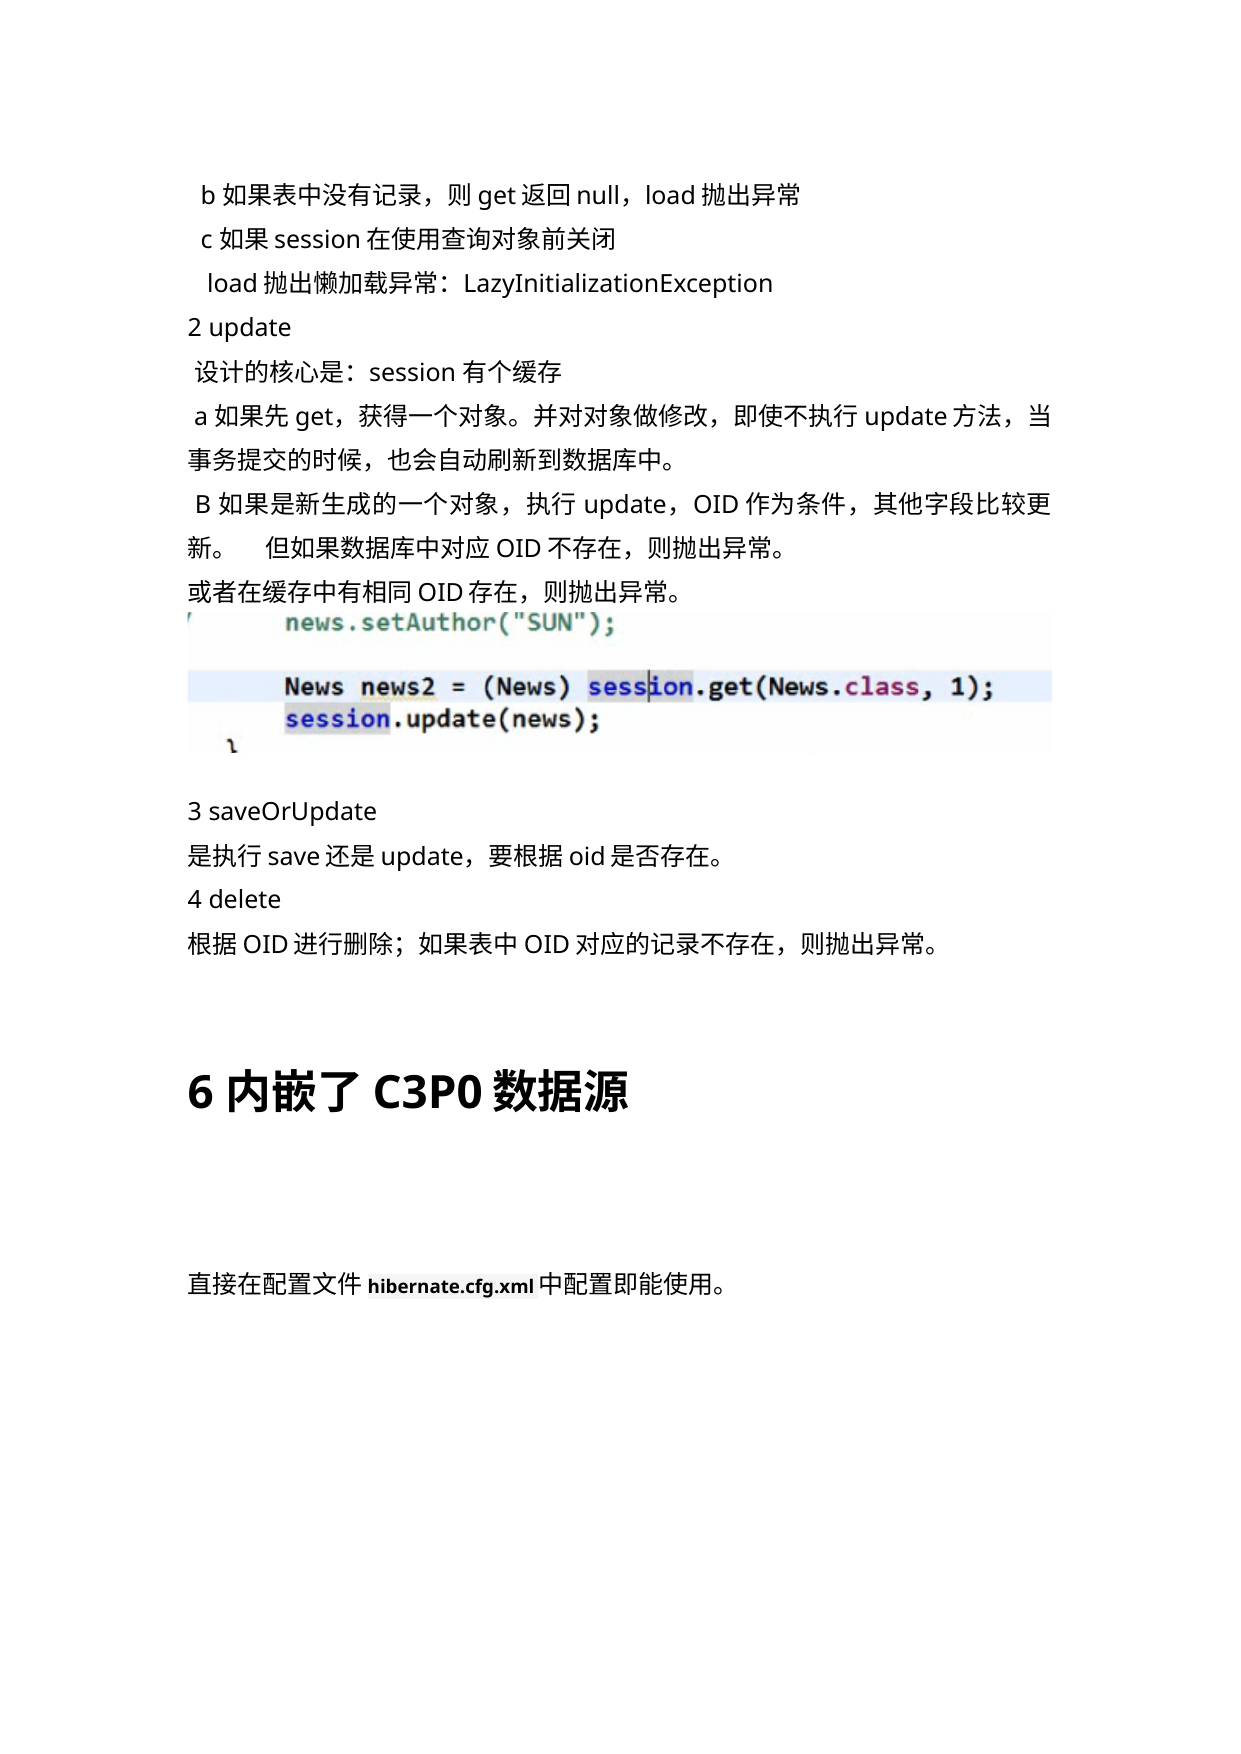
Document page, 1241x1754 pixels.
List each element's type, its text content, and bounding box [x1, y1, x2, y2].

subtitle 6 内嵌了C3P0数据源 [187, 1044, 1053, 1133]
text B 如果是新生成的一个对象，执行update，OID作为条件，其他字段比较更新。 但如果数据库中对应OID不存在，则抛出异常。 [187, 480, 1053, 568]
text 4 delete [187, 877, 1053, 921]
text 直接在配置文件hibernate.cfg.xml中配置即能使用。 [187, 1261, 1053, 1305]
text a 如果先get，获得一个对象。并对对象做修改，即使不执行update方法，当 事务提交的时候，也会自动刷新到数据库中。 [187, 392, 1053, 480]
text 根据OID进行删除；如果表中OID对应的记录不存在，则抛出异常。 [187, 921, 1053, 965]
text 3 saveOrUpdate [187, 789, 1053, 833]
text 设计的核心是：session 有个缓存 [187, 348, 1053, 392]
text 是执行save还是update，要根据oid是否存在。 [187, 833, 1053, 877]
text load抛出懒加载异常：LazyInitializationException [187, 260, 1053, 304]
text b 如果表中没有记录，则get返回null，load抛出异常 [187, 172, 1053, 216]
text c 如果session在使用查询对象前关闭 [187, 216, 1053, 260]
picture [187, 612, 1053, 753]
text 或者在缓存中有相同OID存在，则抛出异常。 [187, 568, 1053, 612]
text 2 update [187, 304, 1053, 348]
